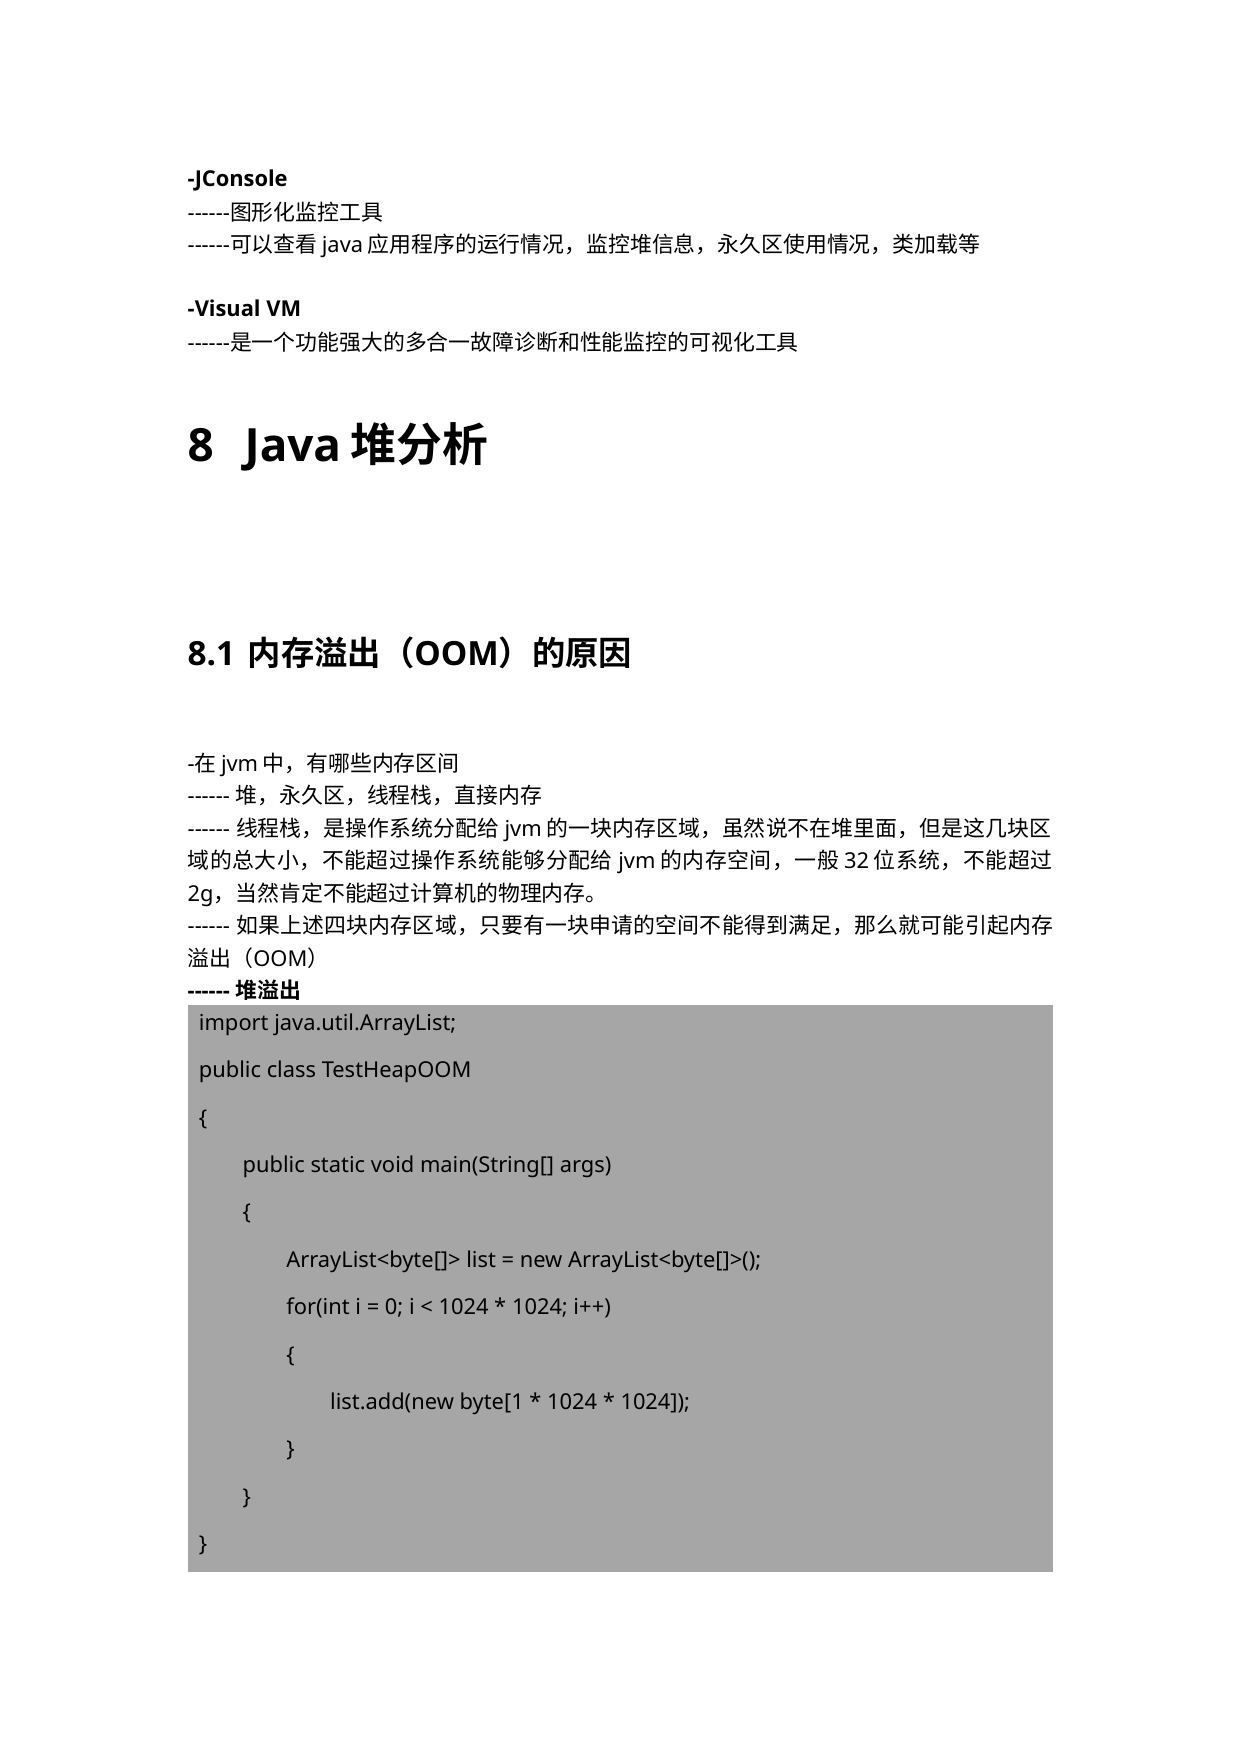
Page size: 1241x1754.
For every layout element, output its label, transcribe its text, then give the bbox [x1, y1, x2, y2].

subtitle Java堆分析 [187, 392, 1053, 490]
text ------ 堆溢出 [187, 973, 1053, 1005]
text ------图形化监控工具 [187, 194, 1053, 227]
text ------是一个功能强大的多合一故障诊断和性能监控的可视化工具 [187, 324, 1053, 357]
text -Visual VM [187, 292, 1053, 324]
text ------ 堆，永久区，线程栈，直接内存 [187, 778, 1053, 810]
text ------可以查看java应用程序的运行情况，监控堆信息，永久区使用情况，类加载等 [187, 227, 1053, 259]
subtitle 内存溢出（OOM）的原因 [187, 618, 1053, 683]
text ------ 如果上述四块内存区域，只要有一块申请的空间不能得到满足，那么就可能引起内存溢出（OOM） [187, 908, 1053, 973]
text ------ 线程栈，是操作系统分配给jvm的一块内存区域，虽然说不在堆里面，但是这几块区域的总大小，不能超过操作系统能够分配给jvm的内存空间，一般32位系统，不能超过2g，当然肯定不能超过计算机的物理内存。 [187, 810, 1053, 908]
text -JConsole [187, 162, 1053, 194]
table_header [188, 1005, 1053, 1572]
text -在jvm中，有哪些内存区间 [187, 745, 1053, 778]
